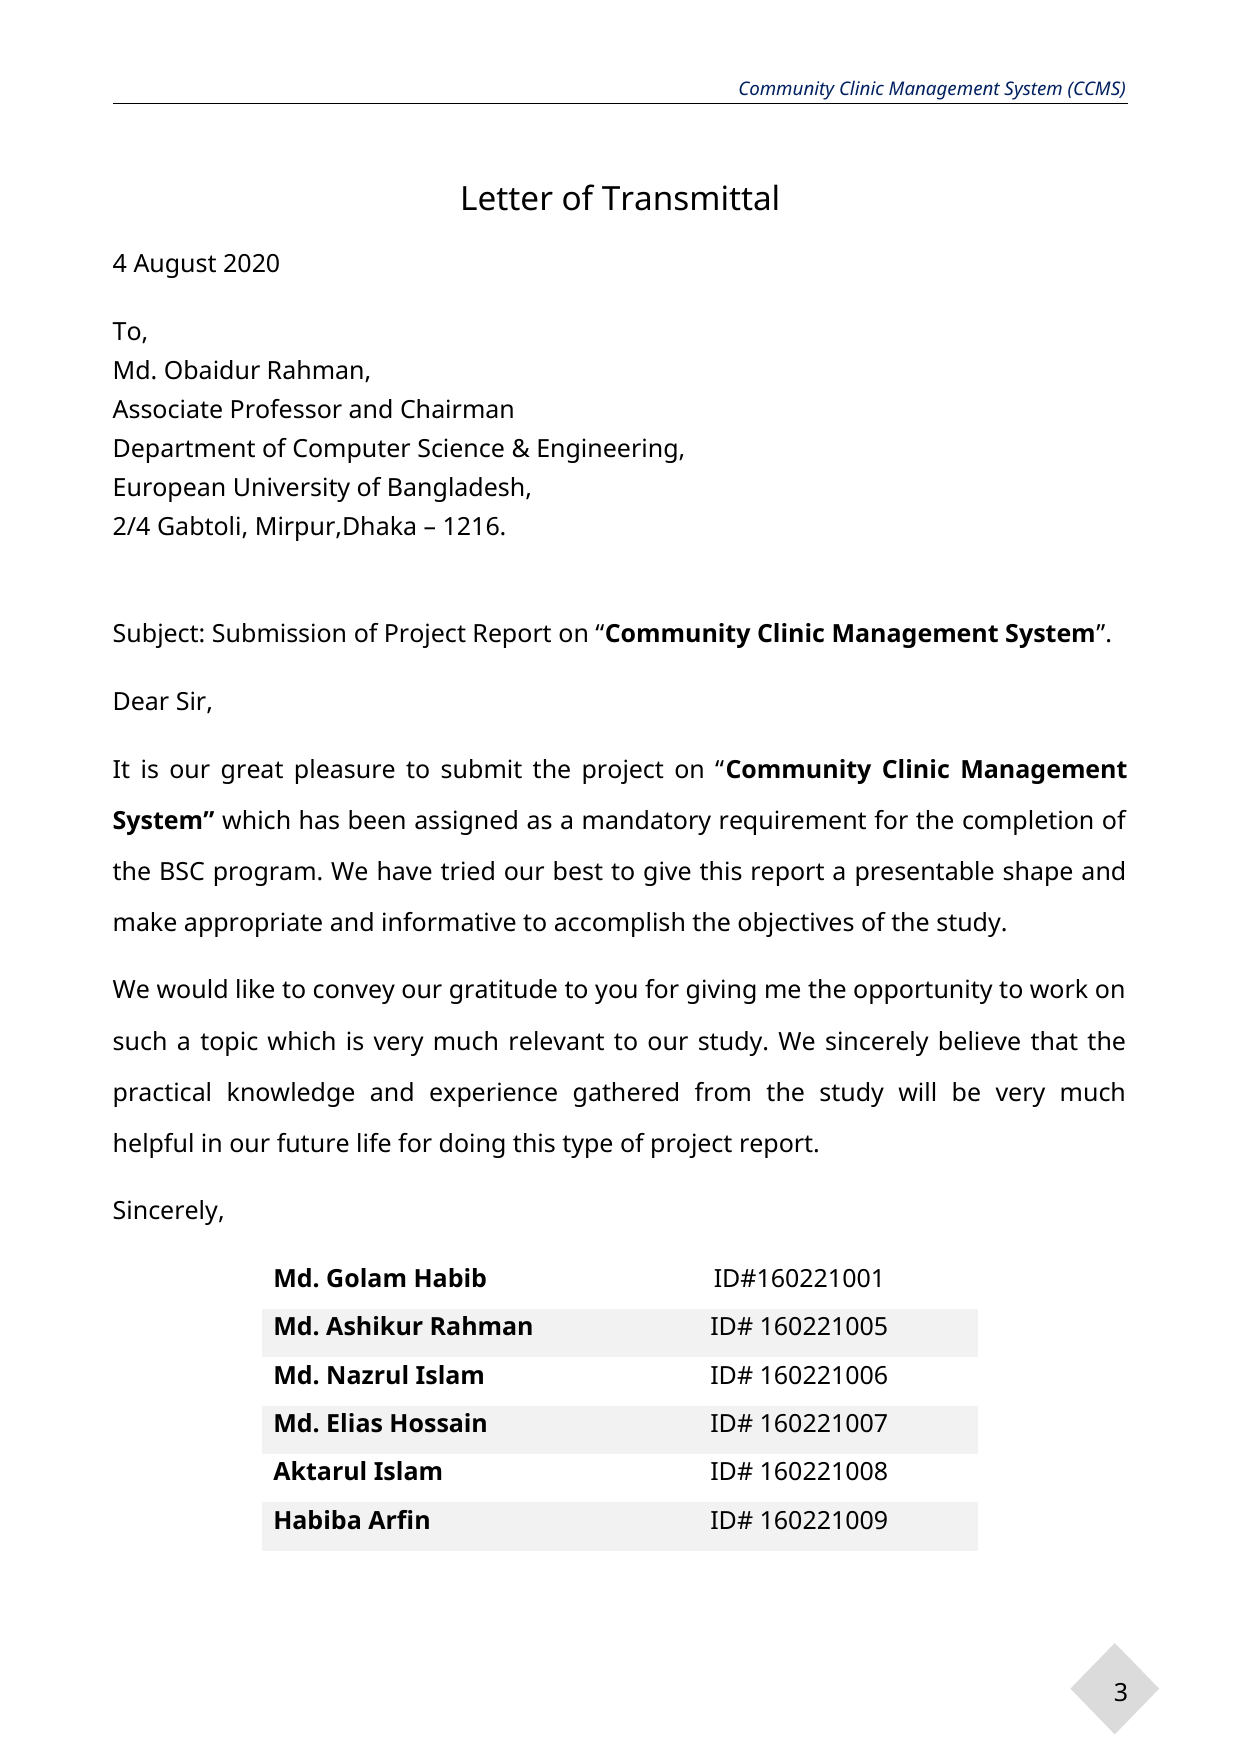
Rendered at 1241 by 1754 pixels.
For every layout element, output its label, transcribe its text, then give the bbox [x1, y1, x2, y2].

subtitle Letter of Transmittal [112, 175, 1128, 220]
text To, [112, 313, 1128, 347]
table_cell Habiba Arfin [262, 1502, 620, 1551]
text Subject: Submission of Project Report on “Community Clinic Management System”. [112, 616, 1128, 650]
text Sincerely, [112, 1193, 1128, 1227]
table_cell ID# 160221006 [620, 1357, 978, 1406]
table_cell Aktarul Islam [262, 1454, 620, 1502]
text Department of Computer Science & Engineering, [112, 431, 1128, 465]
text 4 August 2020 [112, 245, 1128, 279]
table_cell ID# 160221009 [620, 1502, 978, 1551]
text We would like to convey our gratitude to you for giving me the opportunity to work on such a topic which is very much relevant to our study. We sincerely believe that the practical knowledge and experience gathered from the study will be very much helpful in our future life for doing this type of project report. [112, 972, 1128, 1159]
table_header ID#160221001 [620, 1261, 978, 1309]
table_header Md. Golam Habib [262, 1261, 620, 1309]
text Md. Obaidur Rahman, [112, 352, 1128, 386]
text Associate Professor and Chairman [112, 391, 1128, 426]
table_cell Md. Elias Hossain [262, 1406, 620, 1454]
table_cell Md. Ashikur Rahman [262, 1309, 620, 1357]
table_cell ID# 160221005 [620, 1309, 978, 1357]
table_cell ID# 160221008 [620, 1454, 978, 1502]
text It is our great pleasure to submit the project on “Community Clinic Management System” which has been assigned as a mandatory requirement for the completion of the BSC program. We have tried our best to give this report a presentable shape and make appropriate and informative to accomplish the objectives of the study. [112, 751, 1128, 938]
text 2/4 Gabtoli, Mirpur,Dhaka – 1216. [112, 509, 1128, 543]
text Dear Sir, [112, 683, 1128, 718]
table_cell Md. Nazrul Islam [262, 1357, 620, 1406]
text European University of Bangladesh, [112, 470, 1128, 504]
table_cell ID# 160221007 [620, 1406, 978, 1454]
